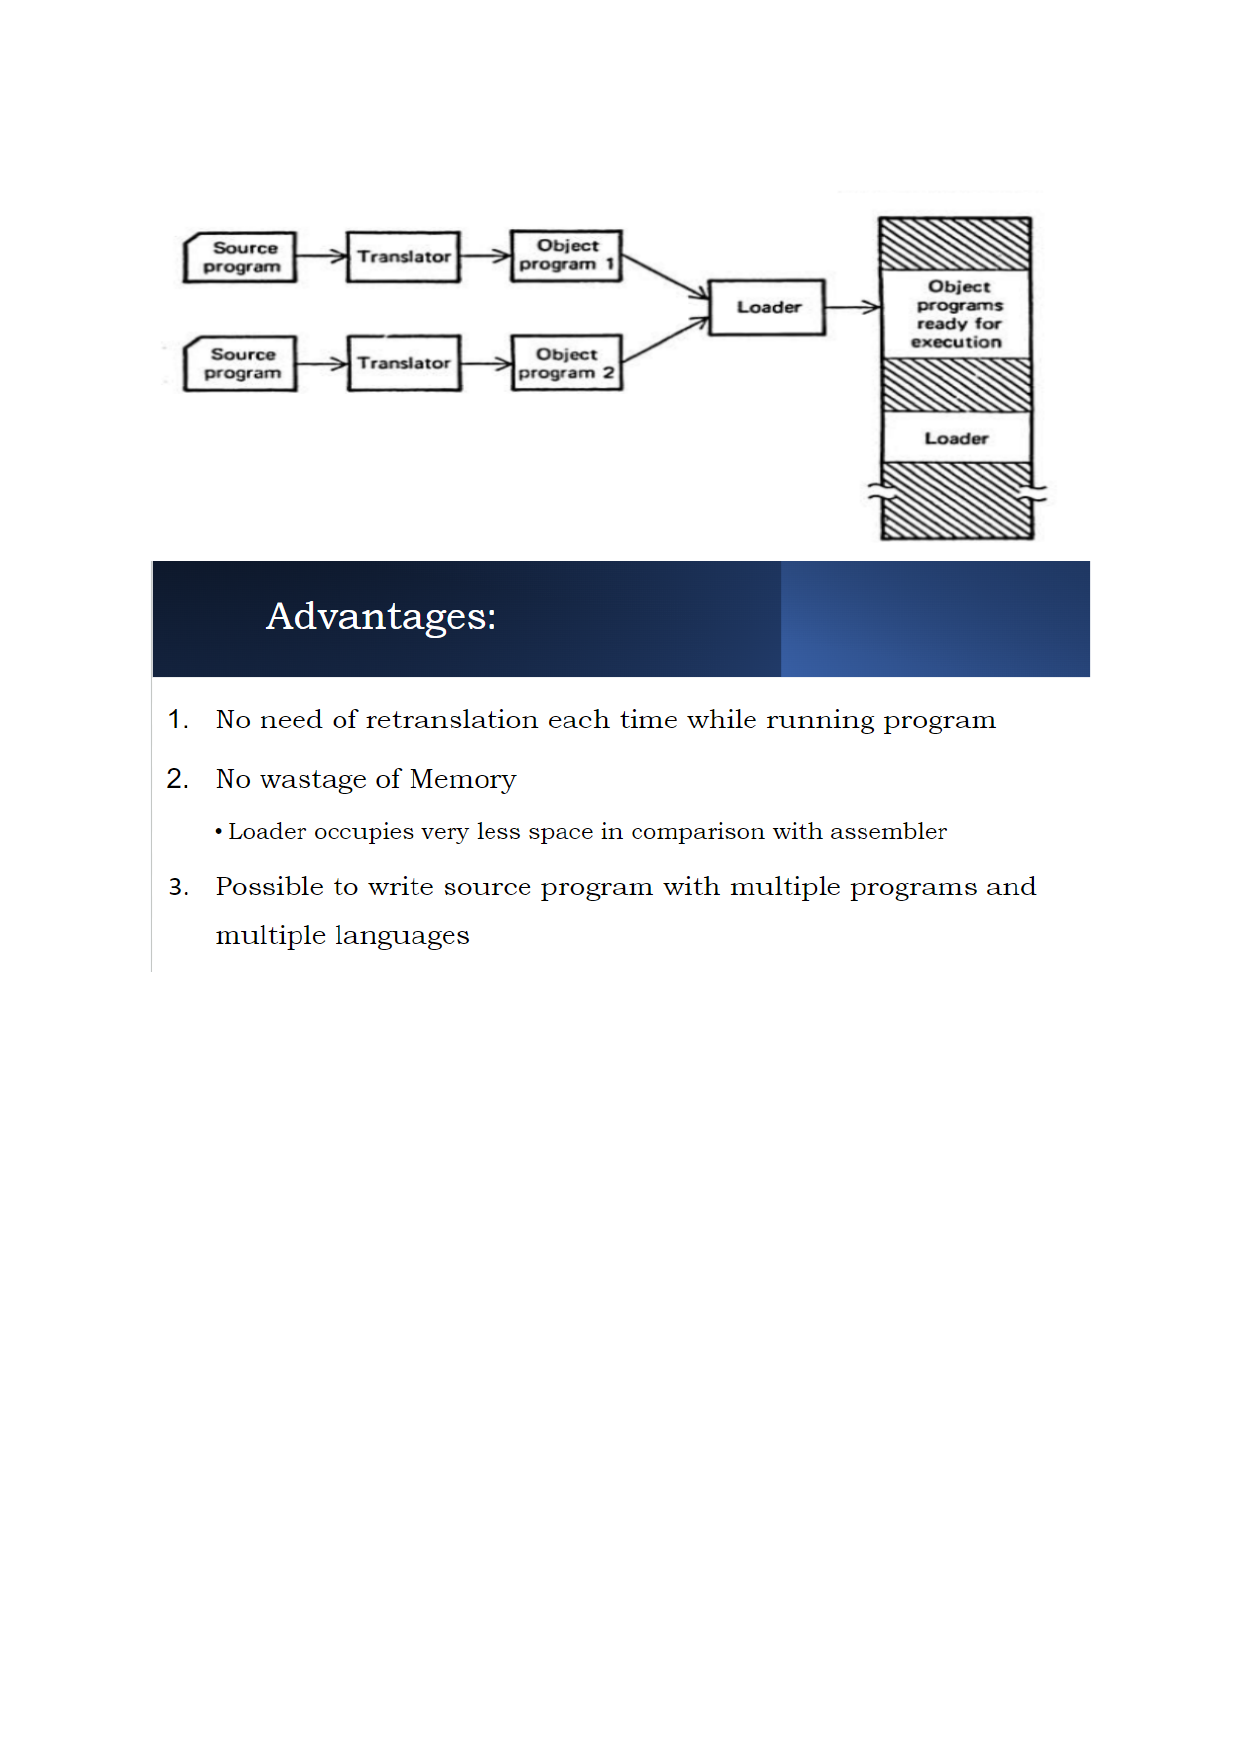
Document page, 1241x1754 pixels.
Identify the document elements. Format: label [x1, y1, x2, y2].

picture [150, 150, 1091, 560]
picture [150, 561, 1091, 972]
